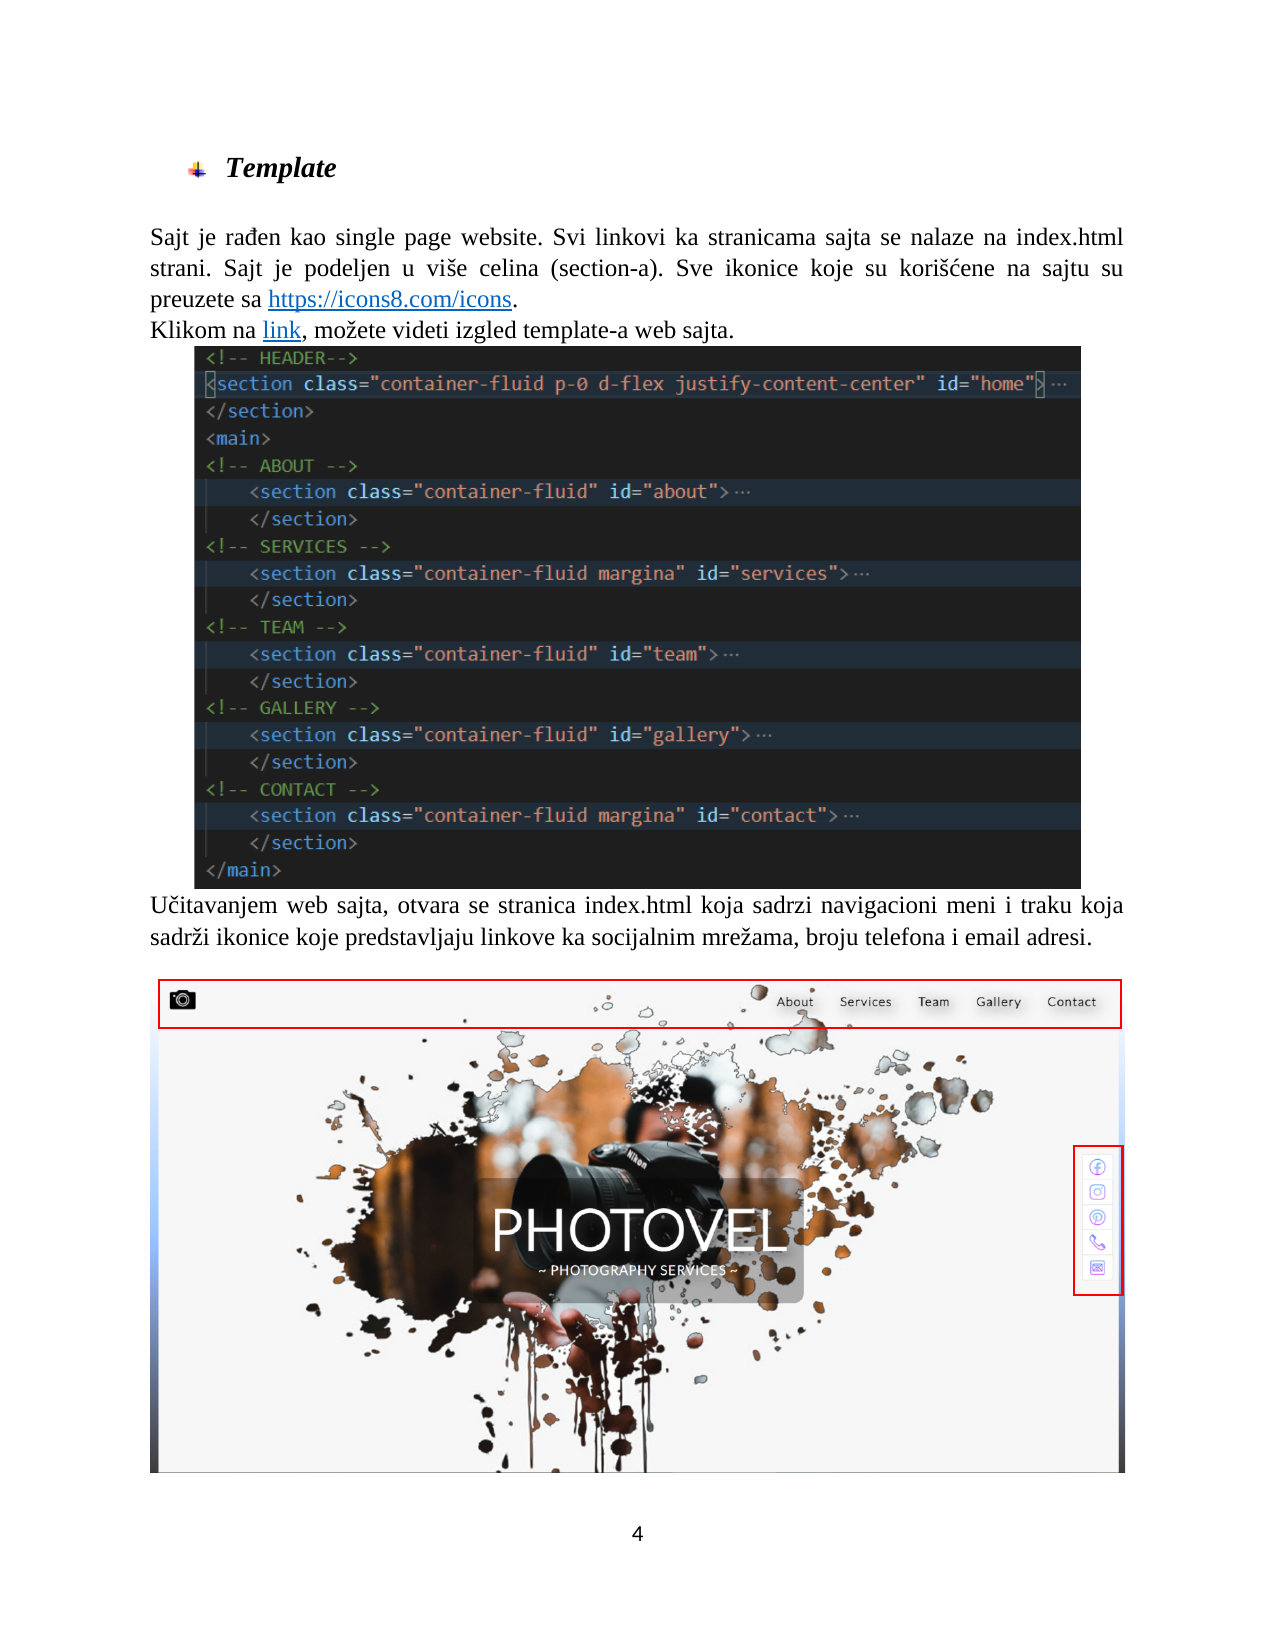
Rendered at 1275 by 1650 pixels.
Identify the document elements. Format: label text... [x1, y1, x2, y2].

list Template [187, 150, 1125, 183]
picture [188, 160, 206, 178]
picture [150, 982, 1125, 1473]
picture [194, 346, 1081, 889]
text Učitavanjem web sajta, otvara se stranica index.html koja sadrzi navigacioni meni i traku koja sadrži ikonice koje predstavljaju linkove ka socijalnim mrežama, broju telefona i email adresi. [150, 891, 1125, 950]
picture [160, 982, 1120, 1027]
text Sajt je rađen kao single page website. Svi linkovi ka stranicama sajta se nalaze na index.html strani. Sajt je podeljen u više celina (section-a). Sve ikonice koje su korišćene na sajtu su preuzete sa https://icons8.com/icons. [150, 222, 1125, 313]
text Klikom na link, možete videti izgled template-a web sajta. [150, 315, 1125, 344]
